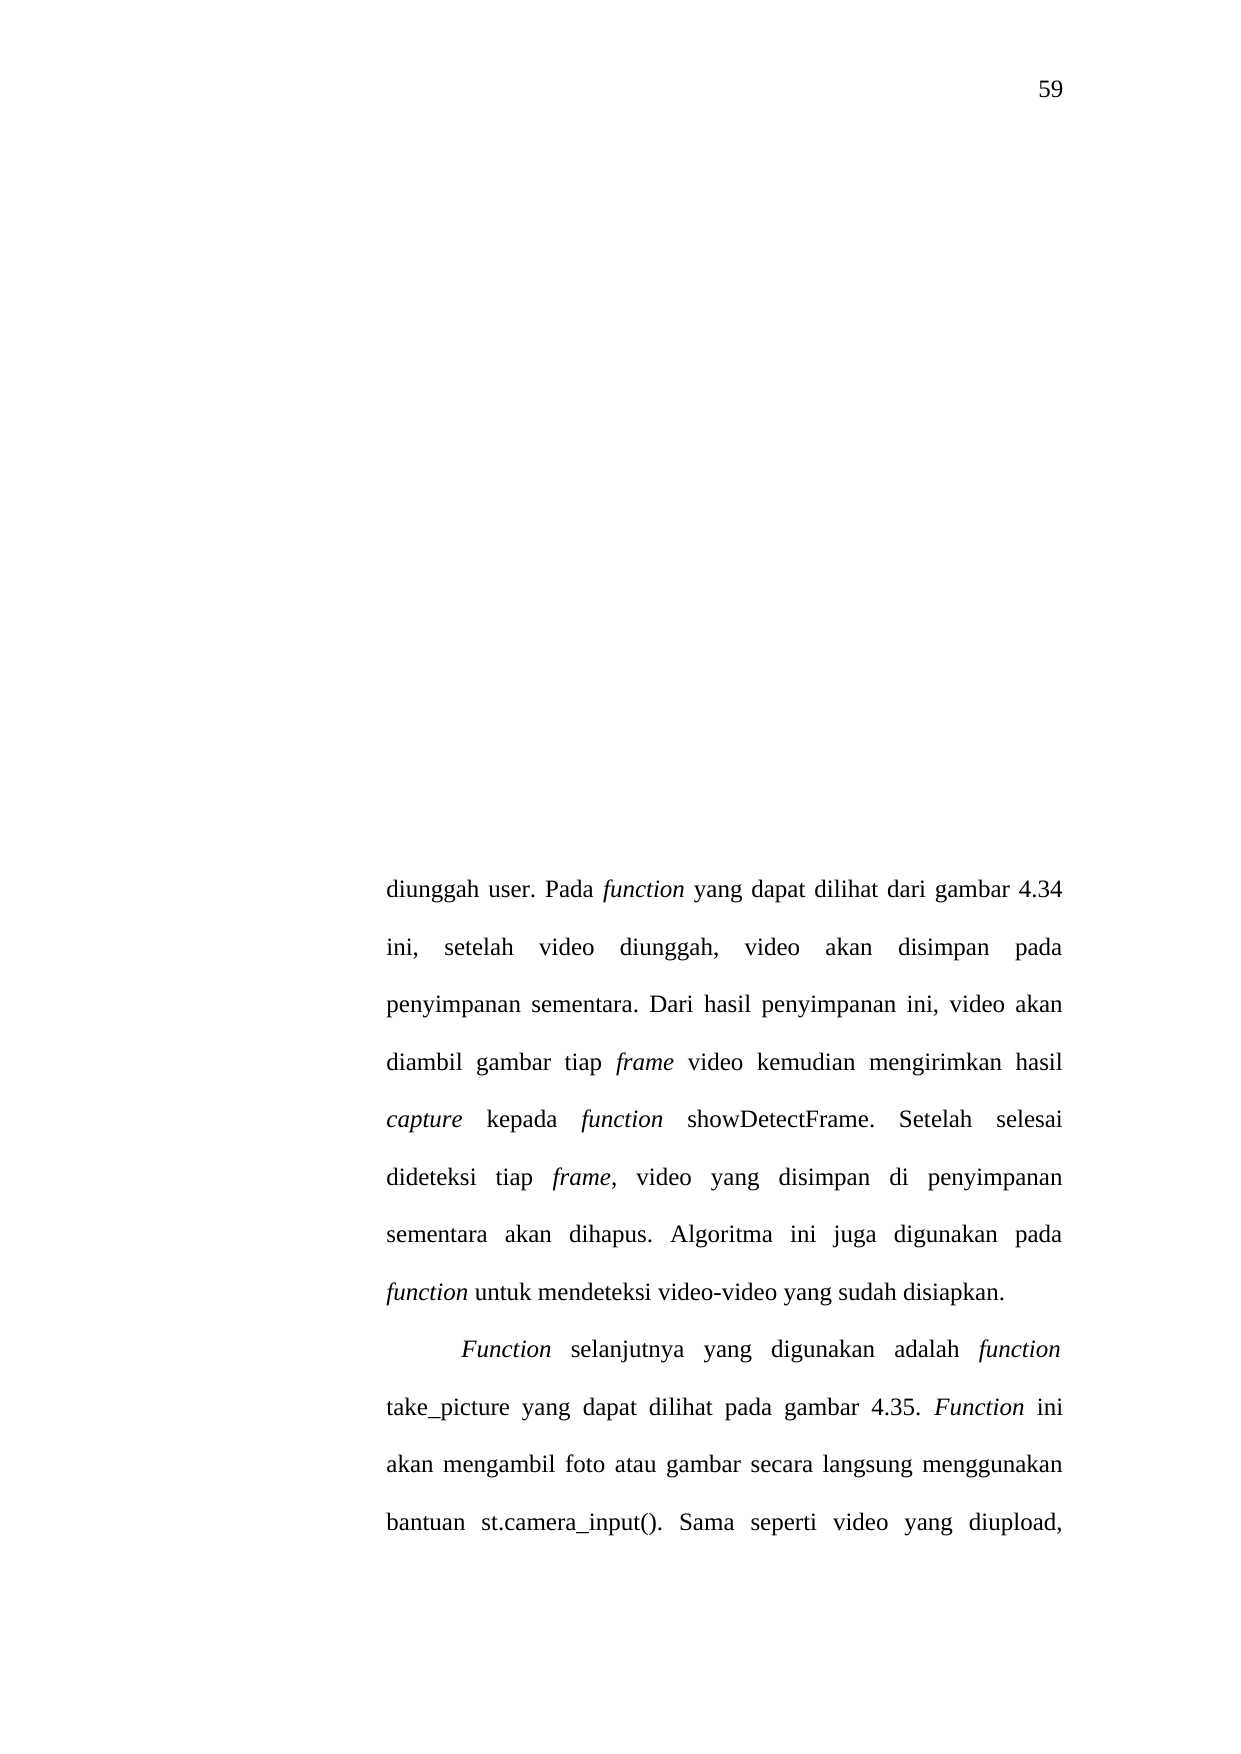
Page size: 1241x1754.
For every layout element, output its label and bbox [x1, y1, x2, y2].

text [386, 177, 1063, 1306]
text [386, 1334, 1063, 1536]
